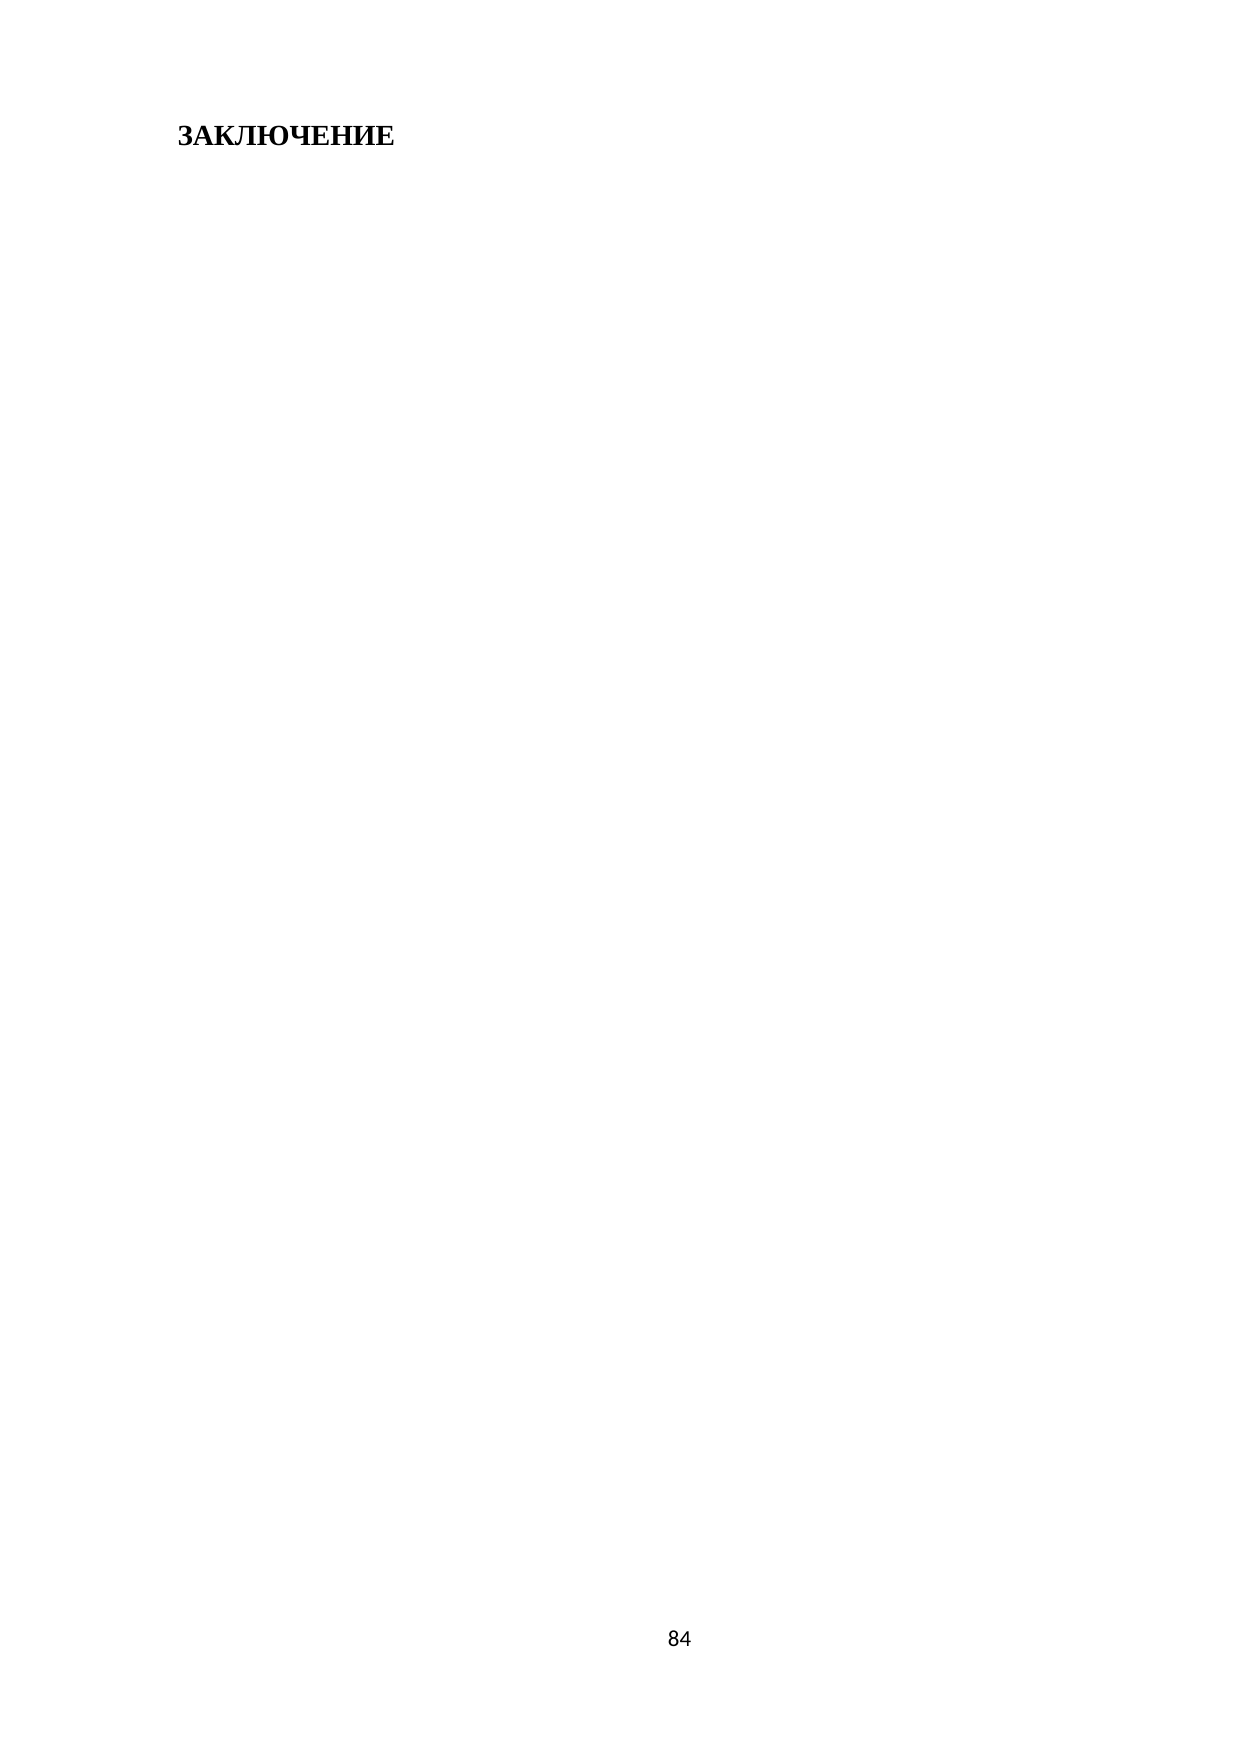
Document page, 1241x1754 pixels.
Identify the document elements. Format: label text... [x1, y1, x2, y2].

subtitle ЗАКЛЮЧЕНИЕ [177, 118, 1181, 152]
